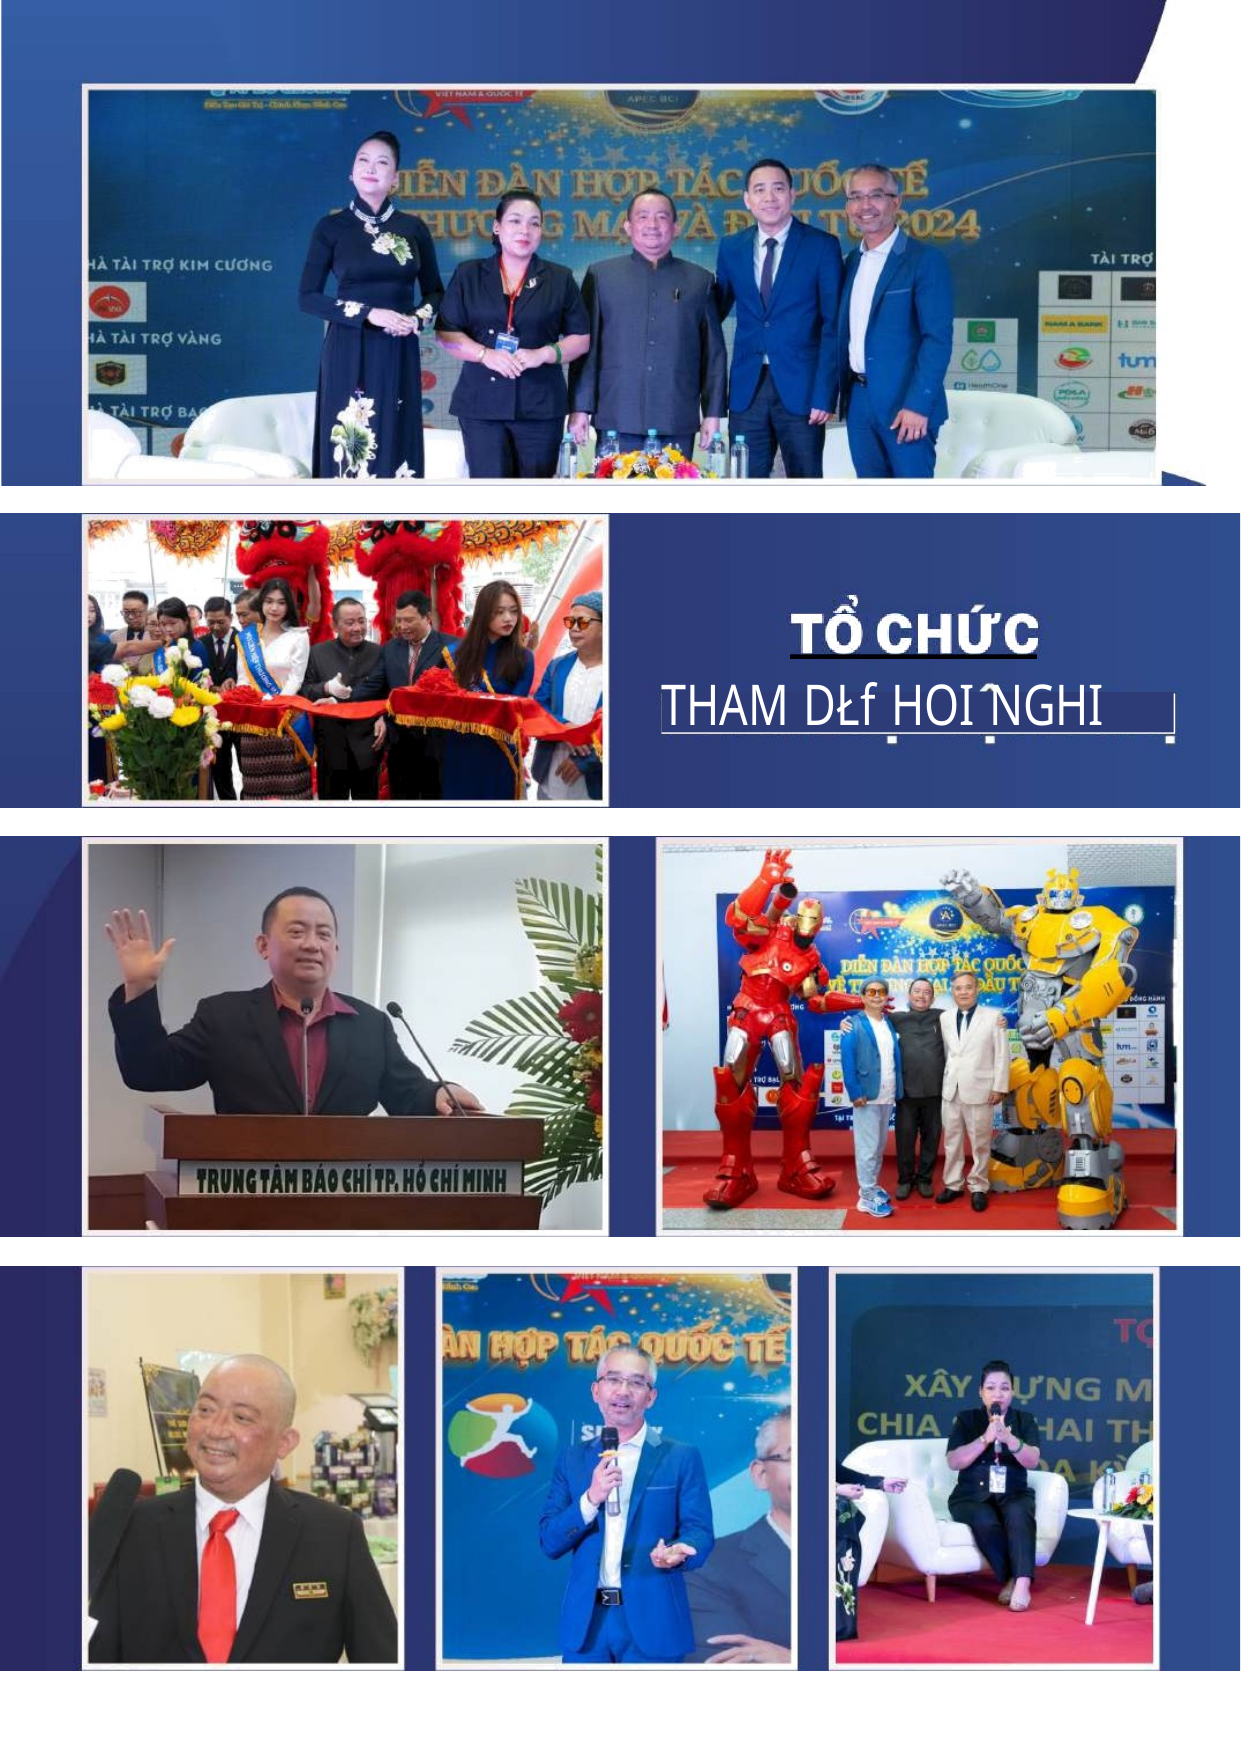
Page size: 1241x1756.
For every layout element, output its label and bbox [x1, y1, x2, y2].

picture [0, 836, 1241, 1237]
picture [0, 1266, 1241, 1671]
picture [1, 0, 1207, 486]
picture [0, 513, 1241, 808]
